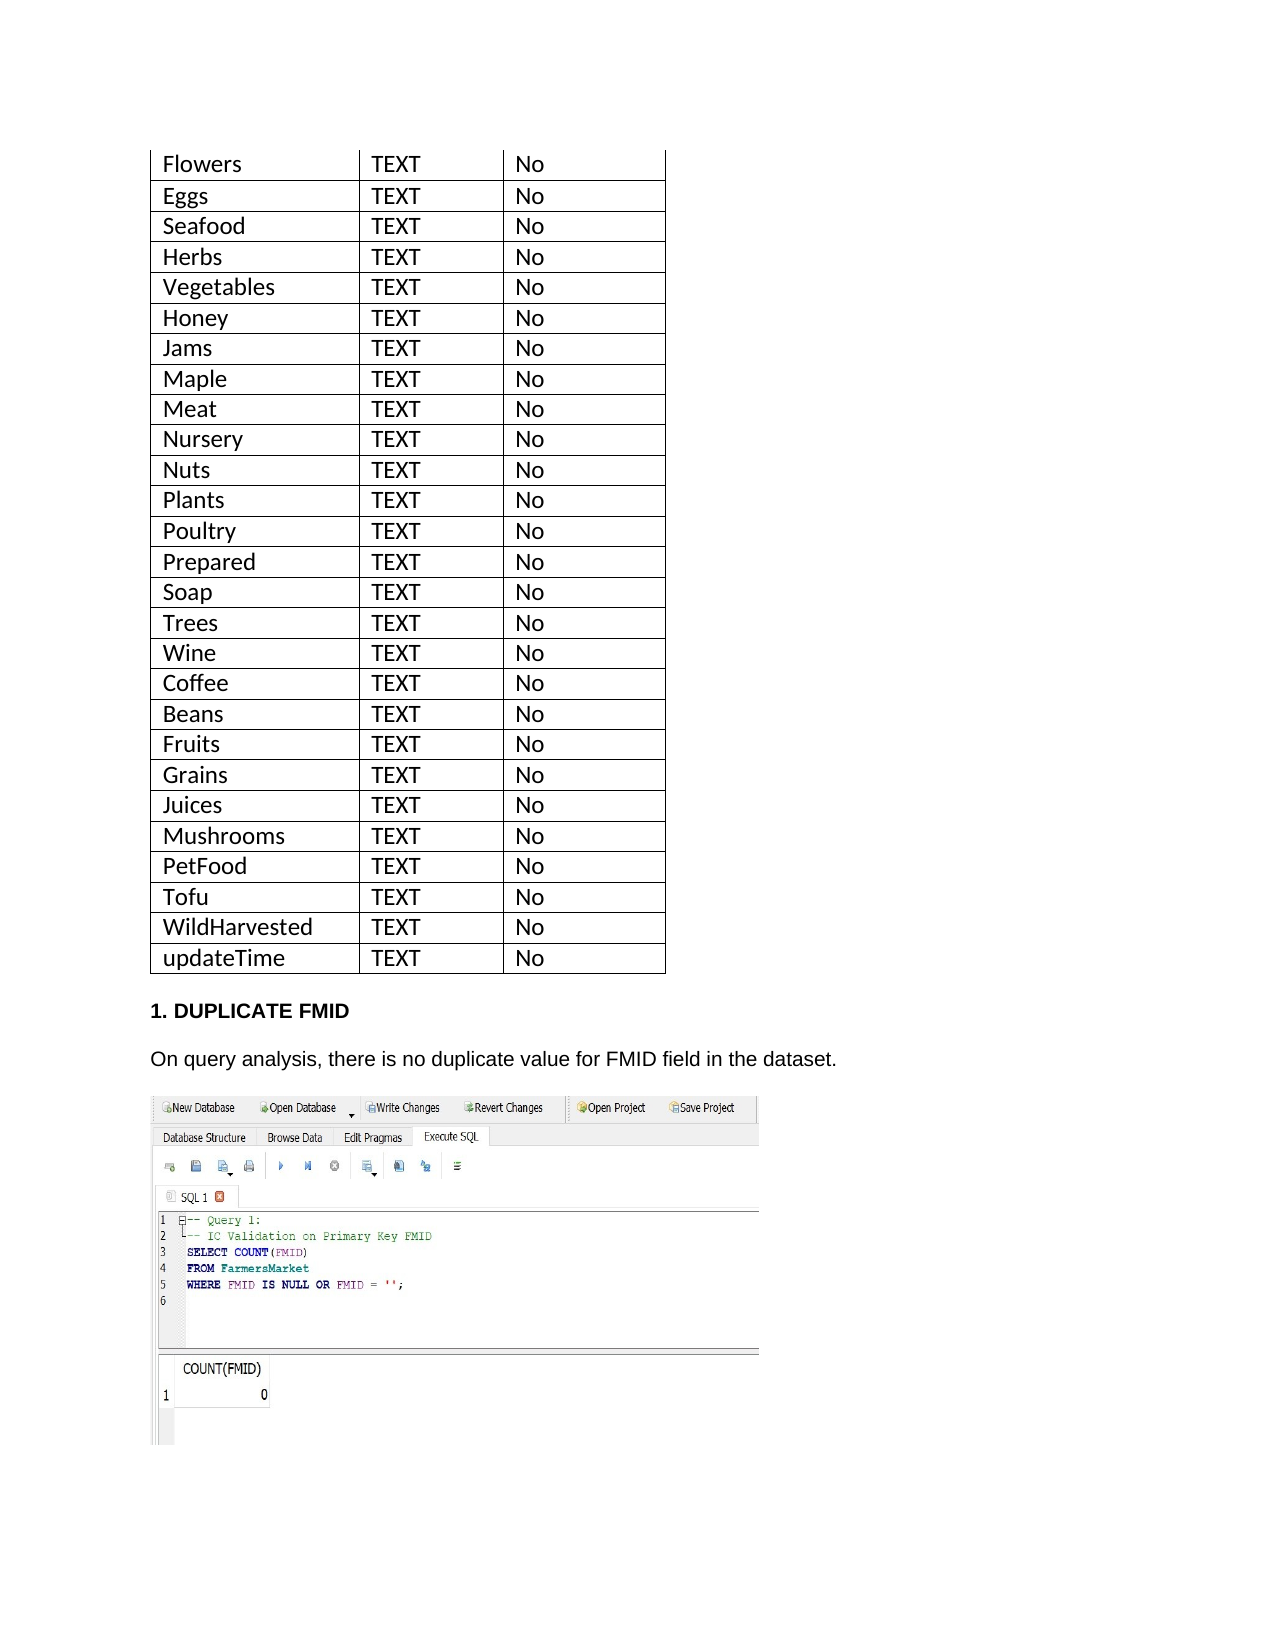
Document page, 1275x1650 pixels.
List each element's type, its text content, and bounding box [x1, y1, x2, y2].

table_cell No [504, 639, 665, 668]
table_cell No [504, 517, 665, 546]
table_cell TEXT [360, 639, 503, 668]
table_cell TEXT [360, 822, 503, 851]
table_cell No [504, 730, 665, 759]
table_cell Coffee [151, 669, 359, 698]
table_cell TEXT [360, 578, 503, 607]
table_cell No [504, 578, 665, 607]
table_cell TEXT [360, 883, 503, 912]
table_cell No [504, 486, 665, 516]
table_header No [504, 150, 665, 180]
table_cell No [504, 425, 665, 455]
table_cell Meat [151, 395, 359, 424]
table_cell TEXT [360, 517, 503, 546]
table_cell Nursery [151, 425, 359, 455]
table_cell TEXT [360, 365, 503, 394]
table_cell No [504, 395, 665, 424]
table_cell TEXT [360, 669, 503, 698]
table_cell TEXT [360, 486, 503, 516]
table_cell TEXT [360, 212, 503, 241]
table_cell Trees [151, 608, 359, 638]
picture [150, 1096, 759, 1445]
table_cell Nuts [151, 456, 359, 485]
subtitle DUPLICATE FMID [150, 998, 1144, 1022]
table_cell TEXT [360, 304, 503, 333]
table_header TEXT [360, 150, 503, 180]
table_cell Jams [151, 334, 359, 363]
table_cell Maple [151, 365, 359, 394]
table_cell No [504, 700, 665, 729]
table_cell No [504, 791, 665, 821]
table_cell No [504, 181, 665, 211]
table_cell WildHarvested [151, 913, 359, 942]
table_cell No [504, 456, 665, 485]
table_cell No [504, 852, 665, 882]
table_cell No [504, 608, 665, 638]
table_cell Beans [151, 700, 359, 729]
table_cell updateTime [151, 944, 359, 973]
table_cell No [504, 913, 665, 942]
table_cell TEXT [360, 547, 503, 577]
table_cell PetFood [151, 852, 359, 882]
table_cell No [504, 242, 665, 272]
table_cell TEXT [360, 395, 503, 424]
table_cell No [504, 883, 665, 912]
table_cell No [504, 273, 665, 303]
table_cell TEXT [360, 730, 503, 759]
table_cell TEXT [360, 791, 503, 821]
table_cell TEXT [360, 273, 503, 303]
table_cell No [504, 944, 665, 973]
table_cell TEXT [360, 334, 503, 363]
table_cell TEXT [360, 425, 503, 455]
table_cell No [504, 822, 665, 851]
table_cell No [504, 304, 665, 333]
table_cell Honey [151, 304, 359, 333]
table_cell Plants [151, 486, 359, 516]
table_cell Herbs [151, 242, 359, 272]
table_cell Wine [151, 639, 359, 668]
table_cell No [504, 334, 665, 363]
table_cell No [504, 760, 665, 790]
table_cell TEXT [360, 913, 503, 942]
table_cell TEXT [360, 852, 503, 882]
table_cell TEXT [360, 944, 503, 973]
table_cell Eggs [151, 181, 359, 211]
table_cell TEXT [360, 456, 503, 485]
table_cell Fruits [151, 730, 359, 759]
table_cell Seafood [151, 212, 359, 241]
table_cell Grains [151, 760, 359, 790]
table_header Flowers [151, 150, 359, 180]
table_cell TEXT [360, 760, 503, 790]
table_cell Juices [151, 791, 359, 821]
table_cell No [504, 547, 665, 577]
table_cell TEXT [360, 608, 503, 638]
table_cell No [504, 212, 665, 241]
table_cell Soap [151, 578, 359, 607]
text On query analysis, there is no duplicate value for FMID field in the dataset. [150, 1046, 1144, 1070]
table_cell Poultry [151, 517, 359, 546]
table_cell No [504, 365, 665, 394]
table_cell Tofu [151, 883, 359, 912]
table_cell Prepared [151, 547, 359, 577]
table_cell No [504, 669, 665, 698]
table_cell TEXT [360, 700, 503, 729]
table_cell TEXT [360, 181, 503, 211]
table_cell TEXT [360, 242, 503, 272]
table_cell Mushrooms [151, 822, 359, 851]
table_cell Vegetables [151, 273, 359, 303]
